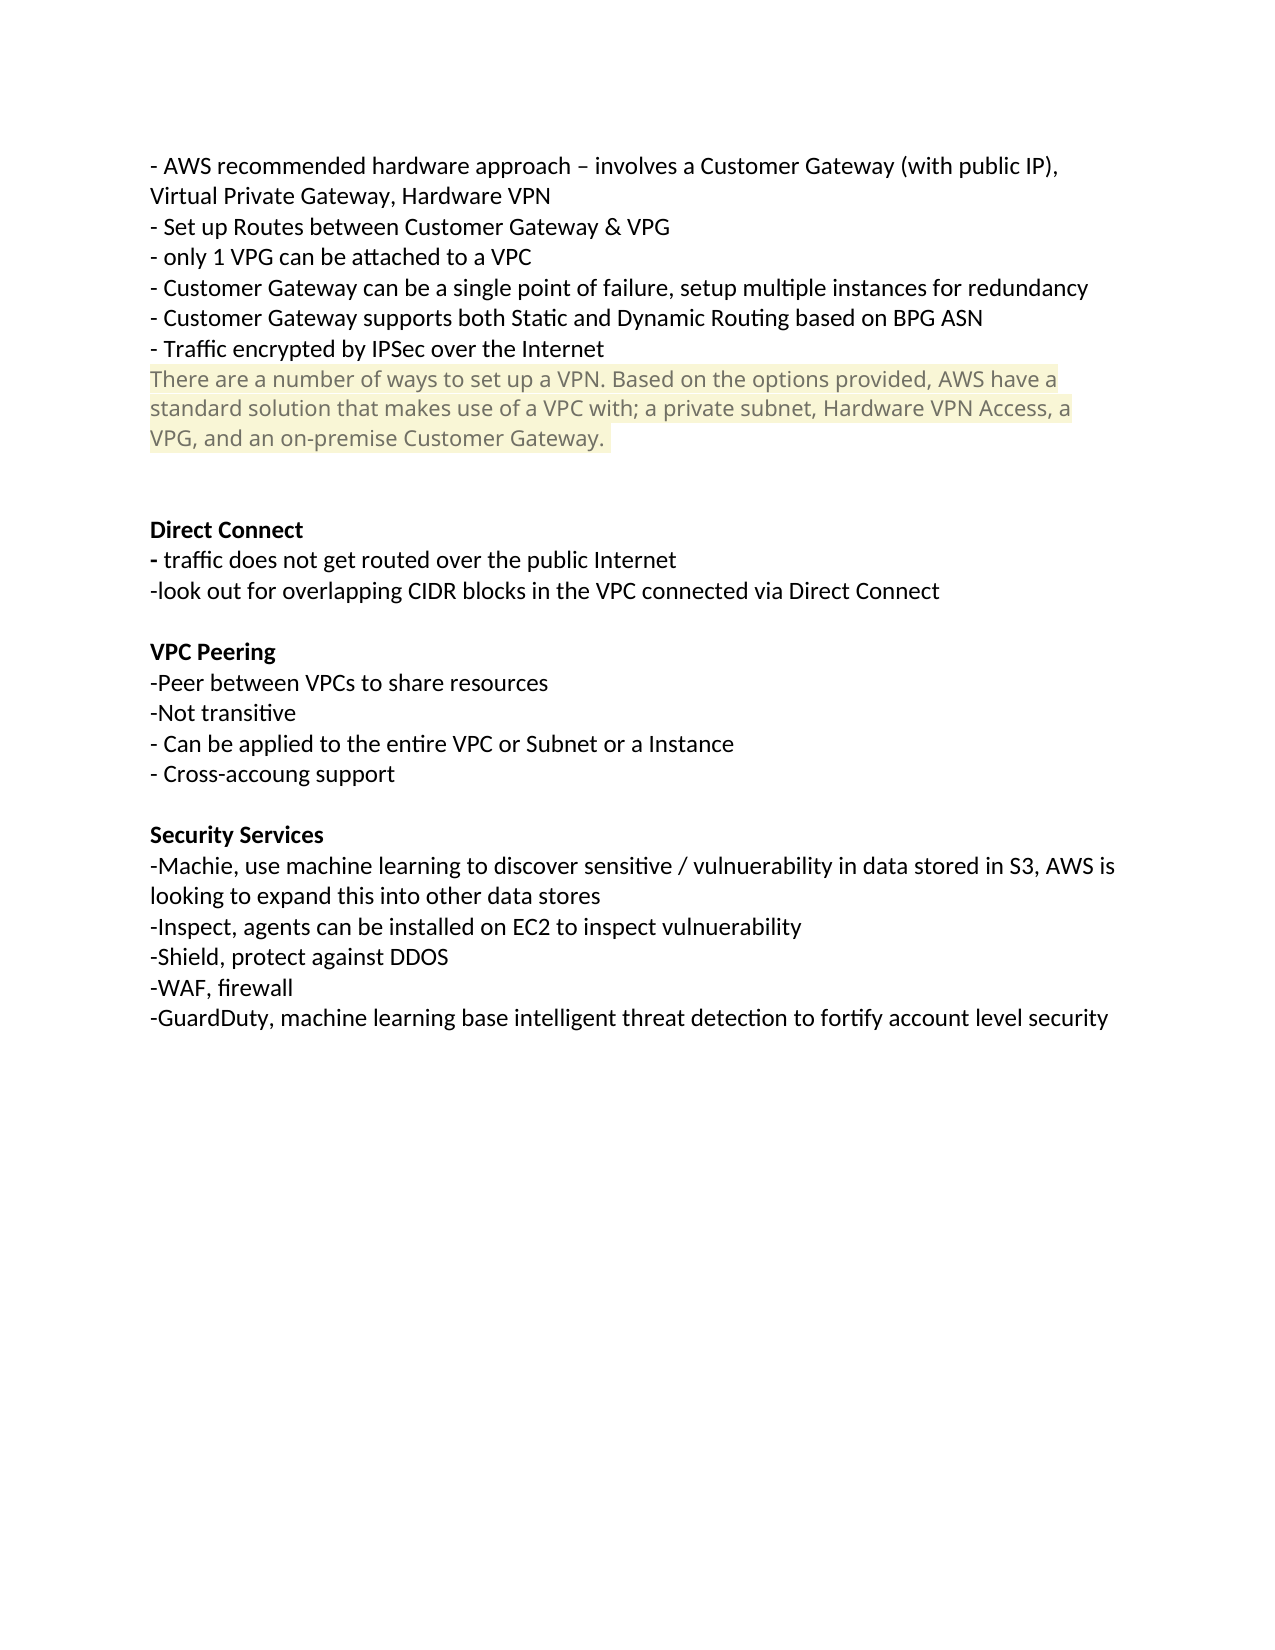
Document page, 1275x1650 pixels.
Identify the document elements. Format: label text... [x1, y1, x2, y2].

text - Cross-accoung support [150, 758, 1125, 789]
text - Traffic encrypted by IPSec over the Internet [150, 333, 1125, 364]
text VPC Peering [150, 636, 1125, 667]
text - only 1 VPG can be attached to a VPC [150, 242, 1125, 272]
text -Peer between VPCs to share resources [150, 667, 1125, 697]
text - Set up Routes between Customer Gateway & VPG [150, 211, 1125, 242]
text -Machie, use machine learning to discover sensitive / vulnuerability in data stored in S3, AWS is looking to expand this into other data stores [150, 850, 1125, 911]
text Security Services [150, 819, 1125, 850]
text There are a number of ways to set up a VPN. Based on the options provided, AWS have a standard solution that makes use of a VPC with; a private subnet, Hardware VPN Access, a VPG, and an on-premise Customer Gateway. [150, 364, 1125, 453]
text - AWS recommended hardware approach – involves a Customer Gateway (with public IP), Virtual Private Gateway, Hardware VPN [150, 150, 1125, 211]
text -look out for overlapping CIDR blocks in the VPC connected via Direct Connect [150, 575, 1125, 606]
text -Shield, protect against DDOS [150, 941, 1125, 972]
text -Inspect, agents can be installed on EC2 to inspect vulnuerability [150, 911, 1125, 941]
text -GuardDuty, machine learning base intelligent threat detection to fortify account level security [150, 1002, 1125, 1033]
text - Customer Gateway supports both Static and Dynamic Routing based on BPG ASN [150, 303, 1125, 333]
text - Customer Gateway can be a single point of failure, setup multiple instances for redundancy [150, 272, 1125, 303]
text - Can be applied to the entire VPC or Subnet or a Instance [150, 728, 1125, 758]
text -WAF, firewall [150, 972, 1125, 1002]
text -Not transitive [150, 697, 1125, 728]
text - traffic does not get routed over the public Internet [150, 544, 1125, 575]
text Direct Connect [150, 514, 1125, 544]
